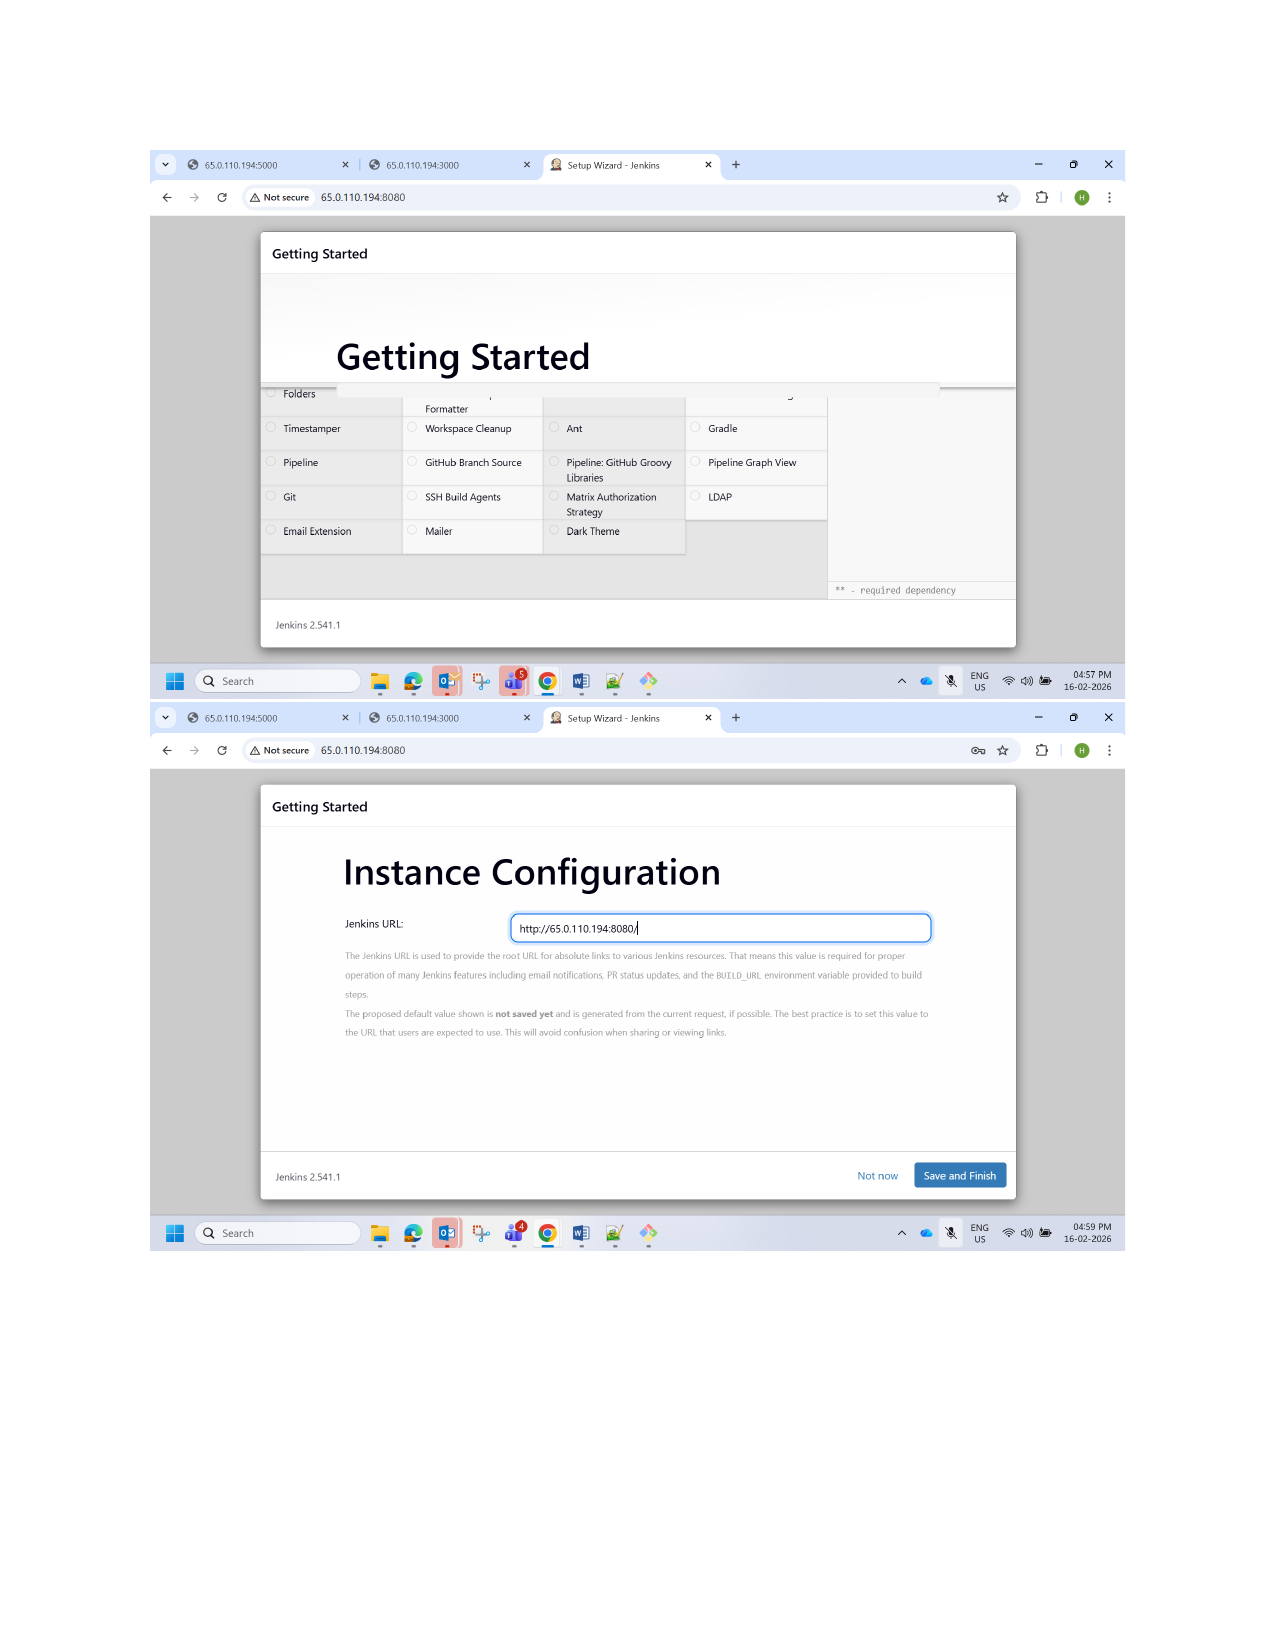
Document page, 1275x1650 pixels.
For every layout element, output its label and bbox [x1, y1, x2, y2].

picture [150, 702, 1125, 1251]
picture [150, 150, 1125, 699]
